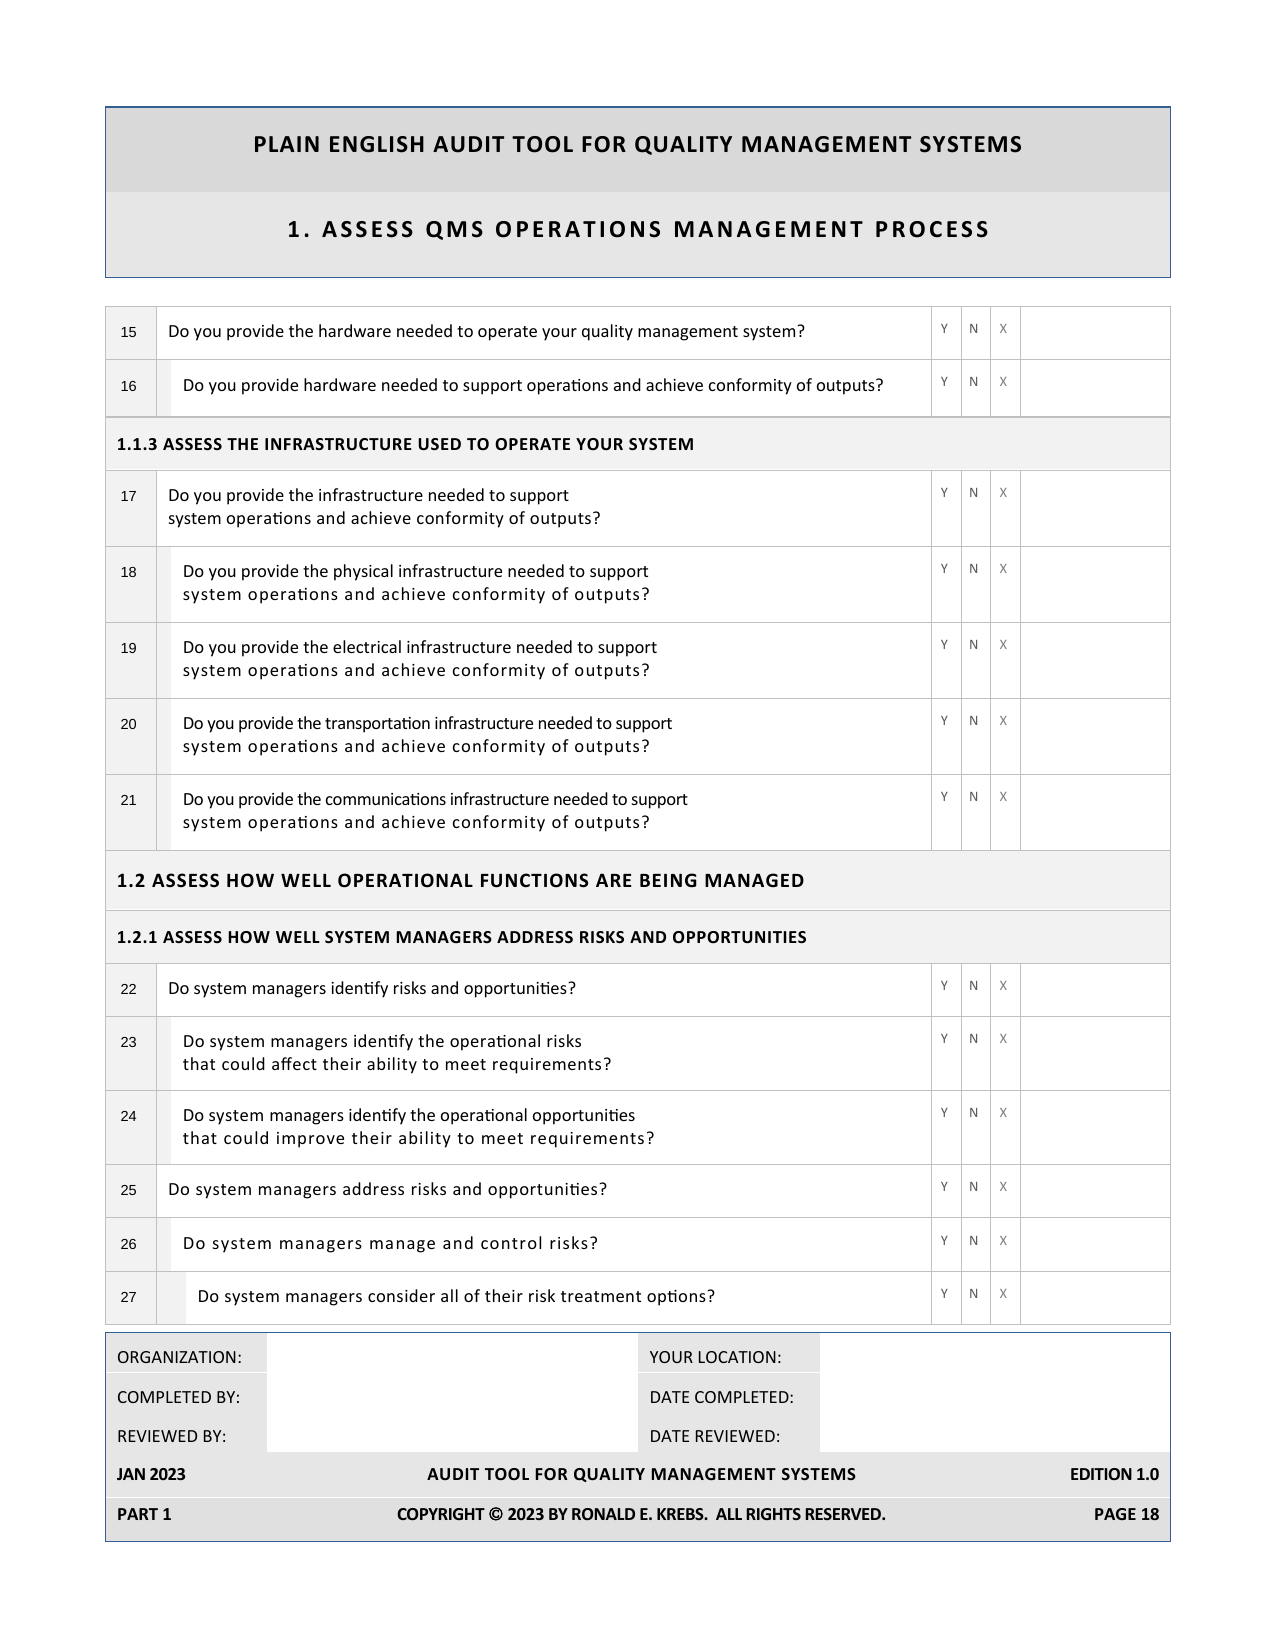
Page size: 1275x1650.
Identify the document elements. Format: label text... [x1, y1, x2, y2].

table_cell Do system managers manage and control risks? [171, 1218, 931, 1271]
table_cell N [962, 547, 990, 622]
table_cell X [991, 1165, 1020, 1217]
table_cell [1021, 699, 1170, 774]
table_cell Do you provide hardware needed to support operations and achieve conformity of outputs? [171, 360, 931, 416]
table_cell N [962, 471, 990, 546]
table_cell Y [932, 964, 961, 1016]
table_cell [1021, 360, 1170, 416]
table_cell N [962, 307, 990, 359]
table_cell Y [932, 623, 961, 698]
table_cell Y [932, 360, 961, 416]
table_cell Do you provide the infrastructure needed to support system operations and achieve conformity of outputs? [157, 471, 931, 546]
table_cell [106, 964, 156, 1016]
table_cell N [962, 1165, 990, 1217]
table_cell Y [932, 699, 961, 774]
table_cell Do system managers identify the operational opportunities that could improve their ability to meet requirements? [171, 1091, 931, 1164]
table_cell [1021, 775, 1170, 850]
table_cell [106, 699, 156, 774]
table_cell Y [932, 1165, 961, 1217]
table_cell [1021, 1091, 1170, 1164]
table_cell Y [932, 547, 961, 622]
table_cell [1021, 547, 1170, 622]
table_cell N [962, 775, 990, 850]
table_cell 1.2 Assess how well operational functions are being managed [106, 851, 1170, 909]
table_cell [157, 1272, 186, 1324]
table_cell [157, 699, 171, 774]
table_cell [157, 623, 171, 698]
table_cell [106, 547, 156, 622]
table_cell [1021, 471, 1170, 546]
table_cell [1021, 1272, 1170, 1324]
table_cell X [991, 360, 1020, 416]
table_cell [106, 1017, 156, 1090]
table_cell Do system managers identify the operational risks that could affect their ability to meet requirements? [171, 1017, 931, 1090]
table_cell N [962, 1272, 990, 1324]
table_cell X [991, 307, 1020, 359]
table_cell Do system managers consider all of their risk treatment options? [186, 1272, 931, 1324]
table_cell Y [932, 307, 961, 359]
table_cell X [991, 1017, 1020, 1090]
table_cell [106, 1165, 156, 1217]
table_cell Do system managers identify risks and opportunities? [157, 964, 931, 1016]
table_cell 1.2.1 Assess how well system managers address risks and opportunities [106, 911, 1170, 963]
table_cell X [991, 623, 1020, 698]
table_cell [157, 1091, 171, 1164]
table_cell [157, 775, 171, 850]
table_cell N [962, 699, 990, 774]
table_cell [157, 360, 171, 416]
table_cell Do you provide the electrical infrastructure needed to support system operations and achieve conformity of outputs? [171, 623, 931, 698]
table_cell N [962, 360, 990, 416]
table_cell Y [932, 471, 961, 546]
table_cell [1021, 1017, 1170, 1090]
table_cell Do you provide the hardware needed to operate your quality management system? [157, 307, 931, 359]
table_cell Do you provide the communications infrastructure needed to support system operations and achieve conformity of outputs? [171, 775, 931, 850]
table_cell [157, 1218, 171, 1271]
table_cell X [991, 1272, 1020, 1324]
table_cell [106, 471, 156, 546]
table_cell X [991, 1218, 1020, 1271]
table_cell [106, 775, 156, 850]
table_cell [106, 1272, 156, 1324]
table_cell X [991, 964, 1020, 1016]
table_cell [1021, 307, 1170, 359]
table_cell N [962, 1091, 990, 1164]
table_cell N [962, 1218, 990, 1271]
table_cell [106, 1091, 156, 1164]
table_cell [106, 623, 156, 698]
table_cell N [962, 623, 990, 698]
table_cell 1.1.3 Assess the infrastructure used to operate your system [106, 418, 1170, 469]
table_cell X [991, 1091, 1020, 1164]
table_cell Y [932, 1091, 961, 1164]
table_cell Y [932, 775, 961, 850]
table_cell [106, 1218, 156, 1271]
table_cell Y [932, 1017, 961, 1090]
table_cell X [991, 699, 1020, 774]
table_cell [157, 547, 171, 622]
table_cell [1021, 1165, 1170, 1217]
table_cell [106, 307, 156, 359]
table_cell Do you provide the physical infrastructure needed to support system operations and achieve conformity of outputs? [171, 547, 931, 622]
table_cell [1021, 623, 1170, 698]
table_cell Y [932, 1272, 961, 1324]
table_cell Y [932, 1218, 961, 1271]
table_cell X [991, 775, 1020, 850]
table_cell [106, 360, 156, 416]
table_cell Do system managers address risks and opportunities? [157, 1165, 931, 1217]
table_cell [1021, 1218, 1170, 1271]
table_cell Do you provide the transportation infrastructure needed to support system operations and achieve conformity of outputs? [171, 699, 931, 774]
table_cell N [962, 1017, 990, 1090]
table_cell [157, 1017, 171, 1090]
table_cell X [991, 471, 1020, 546]
table_cell N [962, 964, 990, 1016]
table_cell X [991, 547, 1020, 622]
table_cell [1021, 964, 1170, 1016]
